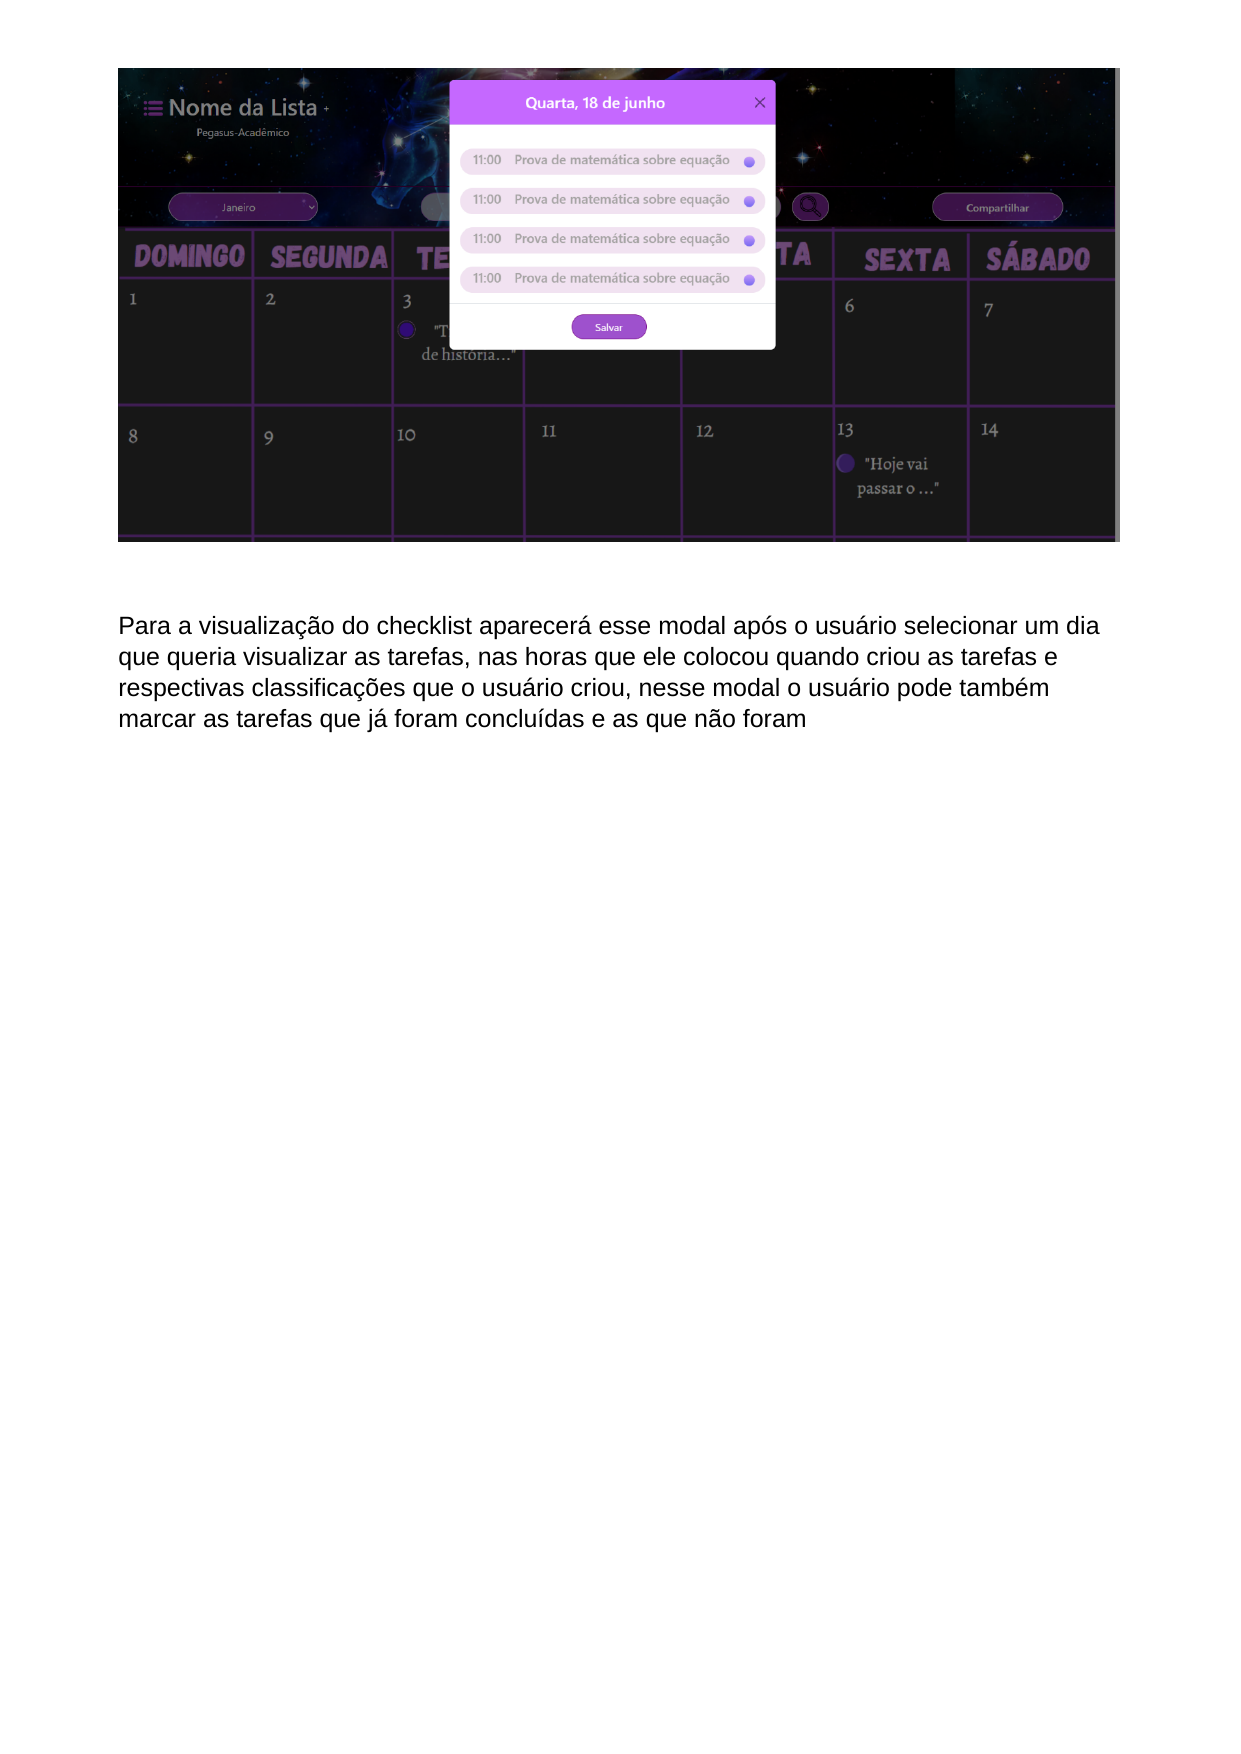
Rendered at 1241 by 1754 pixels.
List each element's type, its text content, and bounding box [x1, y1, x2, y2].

text Para a visualização do checklist aparecerá esse modal após o usuário selecionar um dia que queria visualizar as tarefas, nas horas que ele colocou quando criou as tarefas e respectivas classificações que o usuário criou, nesse modal o usuário pode também marcar as tarefas que já foram concluídas e as que não foram [118, 611, 1122, 733]
picture [118, 68, 1120, 542]
